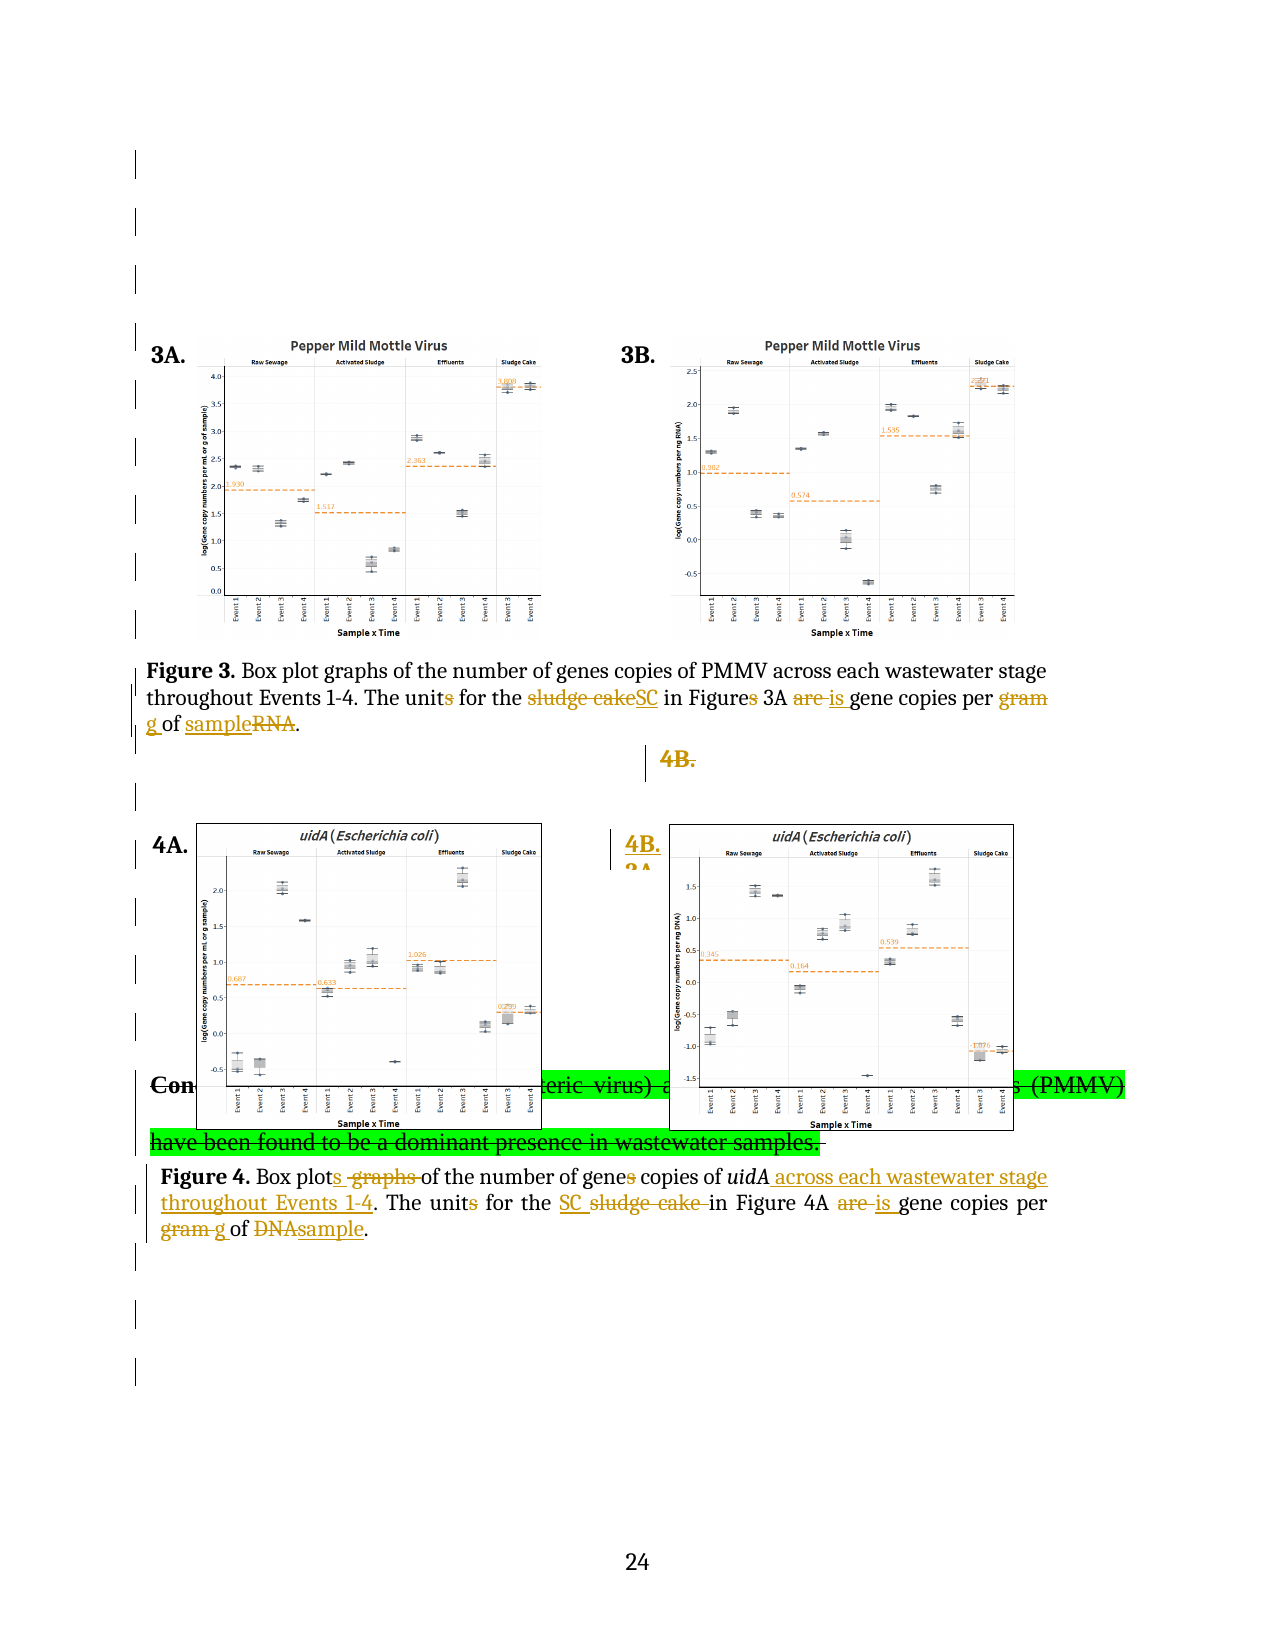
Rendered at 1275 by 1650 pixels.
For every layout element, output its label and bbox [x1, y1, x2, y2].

picture [196, 333, 542, 639]
picture [670, 333, 1015, 639]
picture [197, 824, 541, 1129]
picture [670, 825, 1013, 1130]
